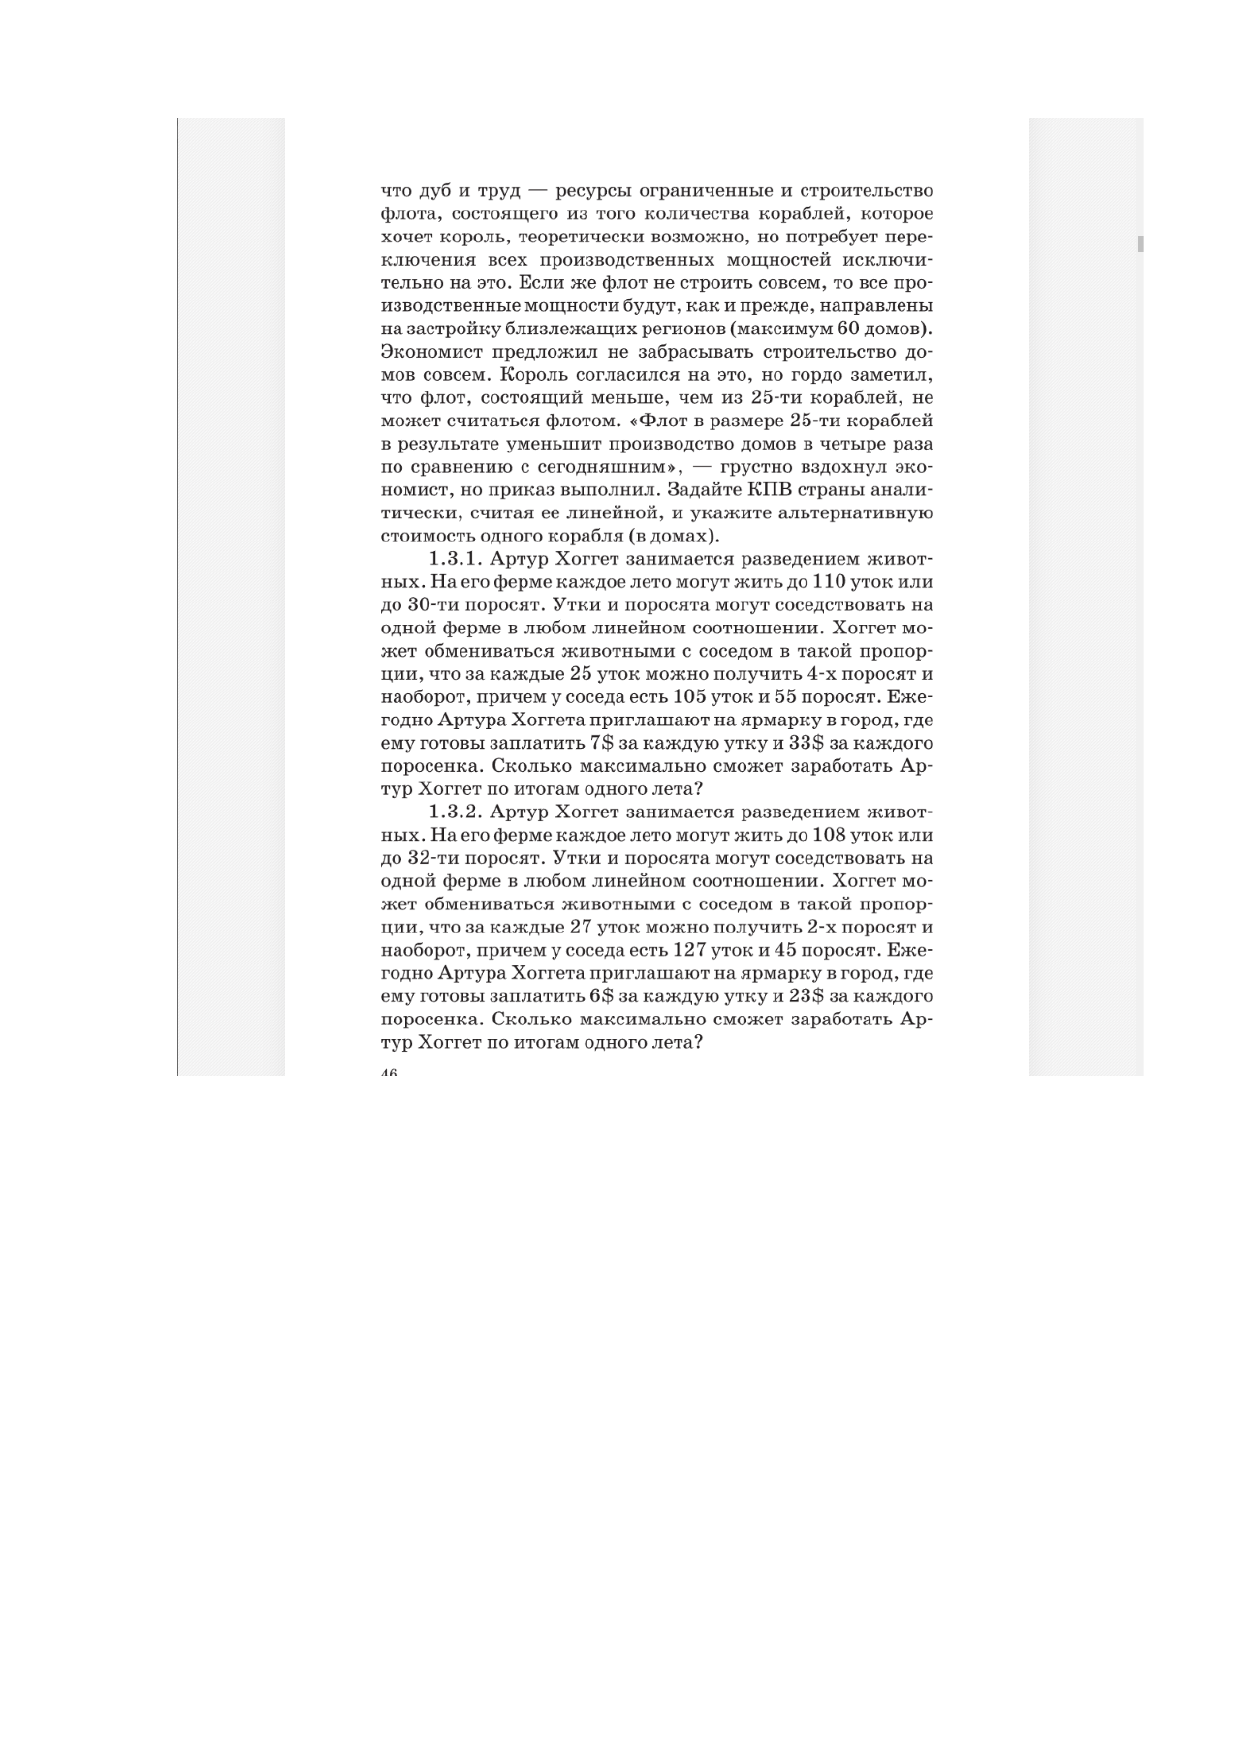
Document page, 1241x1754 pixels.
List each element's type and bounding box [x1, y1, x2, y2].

picture [177, 118, 1144, 1076]
